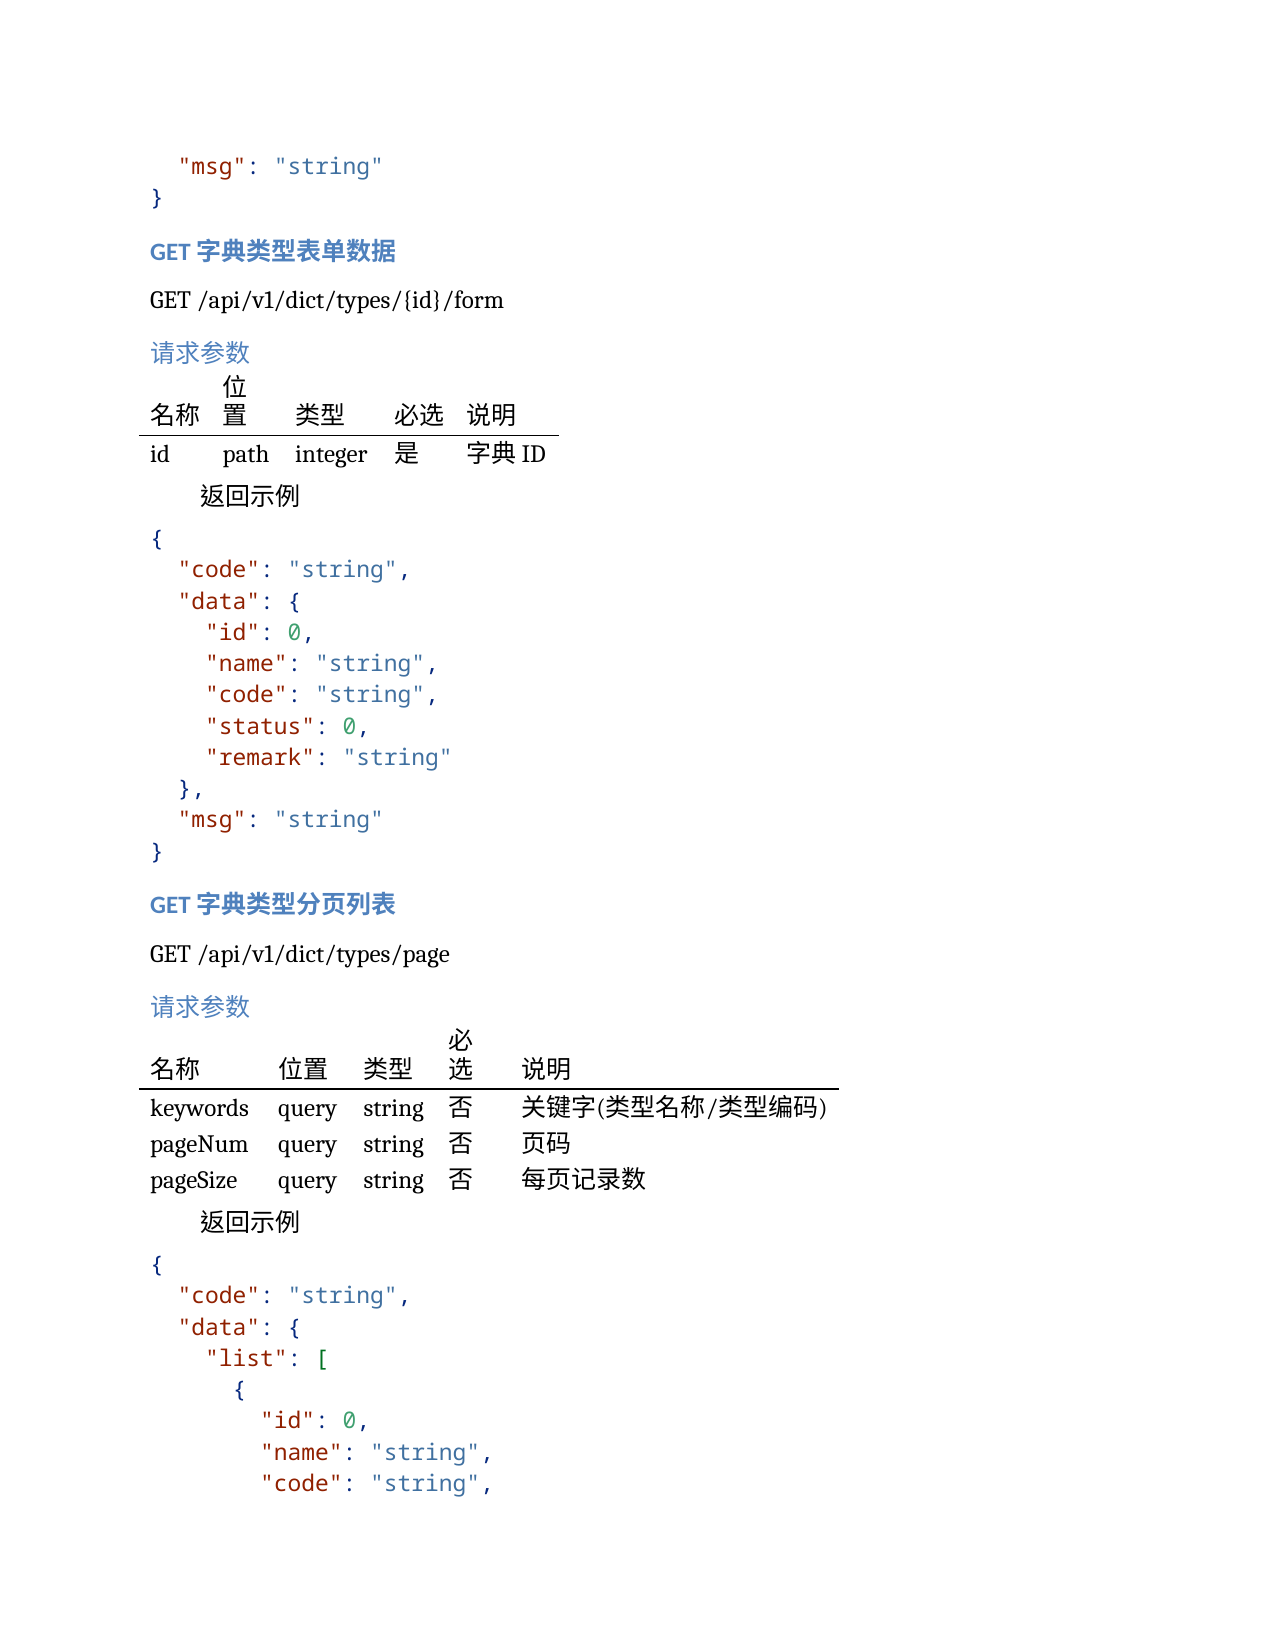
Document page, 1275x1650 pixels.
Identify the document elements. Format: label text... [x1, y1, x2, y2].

table_cell query [267, 1126, 352, 1162]
table_cell pageNum [139, 1126, 267, 1162]
table_header 必选 [383, 370, 455, 435]
table_cell id [139, 436, 211, 473]
table_cell keywords [139, 1090, 267, 1126]
table_cell 否 [437, 1090, 510, 1126]
text 返回示例 [200, 483, 1075, 512]
table_header 必选 [437, 1023, 510, 1088]
table_cell 字典ID [455, 436, 559, 473]
table_header 类型 [284, 370, 383, 435]
table_cell query [267, 1090, 352, 1126]
subtitle 请求参数 [150, 336, 1125, 370]
text 返回示例 [200, 1209, 1075, 1238]
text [150, 1248, 1125, 1498]
table_cell integer [284, 436, 383, 473]
table_cell pageSize [139, 1162, 267, 1198]
subtitle GET 字典类型分页列表 [150, 887, 1125, 921]
subtitle 请求参数 [150, 989, 1125, 1023]
text GET /api/v1/dict/types/page [150, 939, 1125, 968]
table_cell string [352, 1126, 437, 1162]
table_header 位置 [211, 370, 284, 435]
table_cell 页码 [510, 1126, 839, 1162]
table_cell 关键字(类型名称/类型编码) [510, 1090, 839, 1126]
table_cell query [267, 1162, 352, 1198]
table_header 名称 [139, 370, 211, 435]
text { "code": "string", "data": { "id": 0, "name": "string", "code": "string", "status": 0, "remark": "string" }, "msg": "string" } [150, 522, 1125, 866]
table_cell path [211, 436, 284, 473]
table_cell 每页记录数 [510, 1162, 839, 1198]
table_cell 是 [383, 436, 455, 473]
table_header 位置 [267, 1023, 352, 1088]
table_header 说明 [510, 1023, 839, 1088]
table_cell 否 [437, 1126, 510, 1162]
text GET /api/v1/dict/types/{id}/form [150, 286, 1125, 315]
table_cell string [352, 1162, 437, 1198]
subtitle GET 字典类型表单数据 [150, 233, 1125, 267]
table_header 名称 [139, 1023, 267, 1088]
table_cell 否 [437, 1162, 510, 1198]
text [150, 150, 1125, 212]
table_header 说明 [455, 370, 559, 435]
table_header 类型 [352, 1023, 437, 1088]
table_cell string [352, 1090, 437, 1126]
